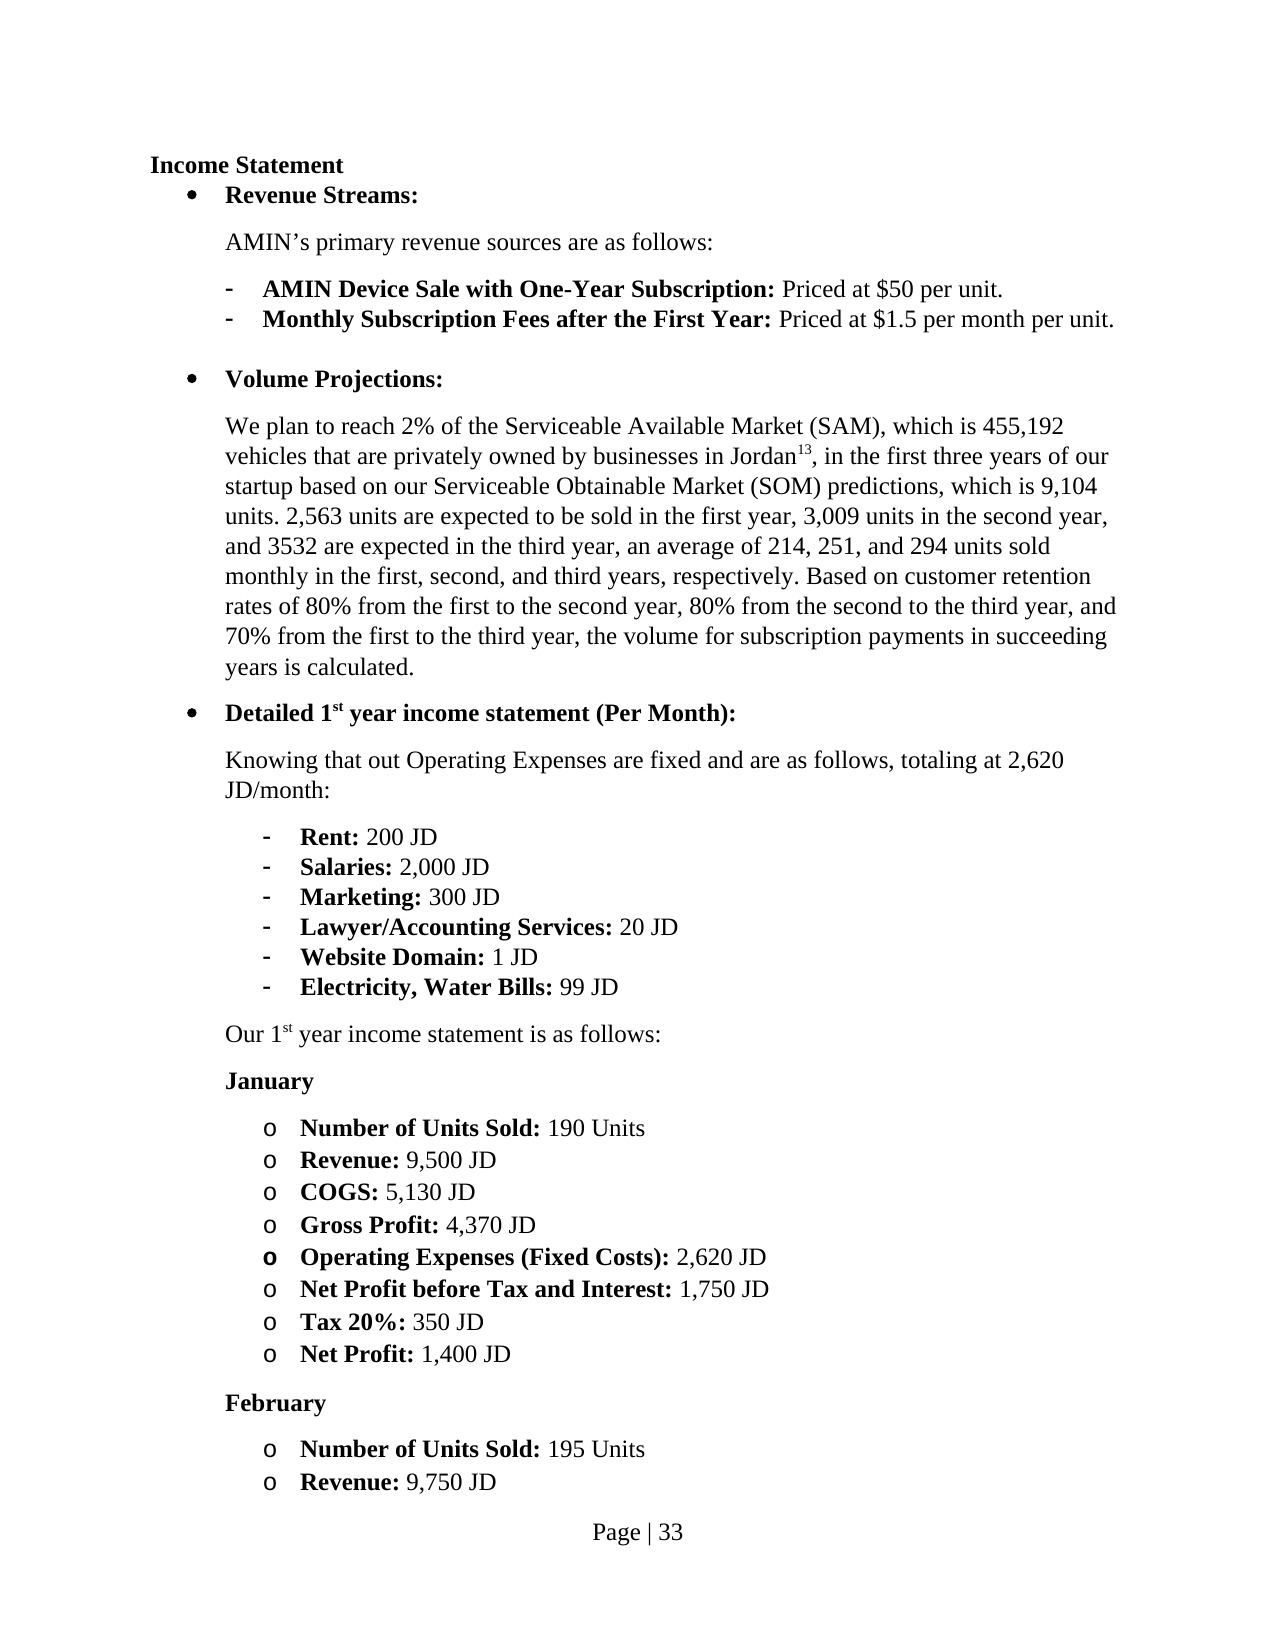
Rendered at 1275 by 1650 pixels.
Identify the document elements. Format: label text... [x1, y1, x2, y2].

list Revenue: 9,750 JD [262, 1467, 1125, 1498]
list Marketing: 300 JD [262, 882, 1125, 911]
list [262, 1242, 1125, 1273]
text January [225, 1066, 1125, 1095]
text Knowing that out Operating Expenses are fixed and are as follows, totaling at 2,620 JD/month: [225, 745, 1125, 804]
text AMIN’s primary revenue sources are as follows: [225, 227, 1125, 256]
list Net Profit before Tax and Interest: 1,750 JD [262, 1274, 1125, 1305]
list Rent: 200 JD [262, 822, 1125, 851]
list Revenue Streams: [187, 180, 1125, 209]
list Electricity, Water Bills: 99 JD [262, 972, 1125, 1001]
list Lawyer/Accounting Services: 20 JD [262, 912, 1125, 941]
list Number of Units Sold: 190 Units [262, 1113, 1125, 1144]
list Number of Units Sold: 195 Units [262, 1434, 1125, 1465]
list Detailed 1st year income statement (Per Month): [187, 698, 1125, 727]
subtitle Income Statement [150, 150, 1125, 179]
text Our 1st year income statement is as follows: [225, 1019, 1125, 1048]
list AMIN Device Sale with One-Year Subscription: Priced at $50 per unit. [225, 274, 1125, 302]
list COGS: 5,130 JD [262, 1177, 1125, 1208]
text February [225, 1388, 1125, 1417]
list Monthly Subscription Fees after the First Year: Priced at $1.5 per month per unit. [225, 304, 1125, 363]
list Website Domain: 1 JD [262, 942, 1125, 971]
text We plan to reach 2% of the Serviceable Available Market (SAM), which is 455,192 vehicles that are privately owned by businesses in Jordan13, in the first three years of our startup based on our Serviceable Obtainable Market (SOM) predictions, which is 9,104 units. 2,563 units are expected to be sold in the first year, 3,009 units in the second year, and 3532 are expected in the third year, an average of 214, 251, and 294 units sold monthly in the first, second, and third years, respectively. Based on customer retention rates of 80% from the first to the second year, 80% from the second to the third year, and 70% from the first to the third year, the volume for subscription payments in succeeding years is calculated. [225, 411, 1125, 680]
list Net Profit: 1,400 JD [262, 1339, 1125, 1370]
list Gross Profit: 4,370 JD [262, 1210, 1125, 1241]
list Revenue: 9,500 JD [262, 1145, 1125, 1176]
list Salaries: 2,000 JD [262, 852, 1125, 881]
list Volume Projections: [187, 364, 1125, 393]
list Tax 20%: 350 JD [262, 1307, 1125, 1337]
